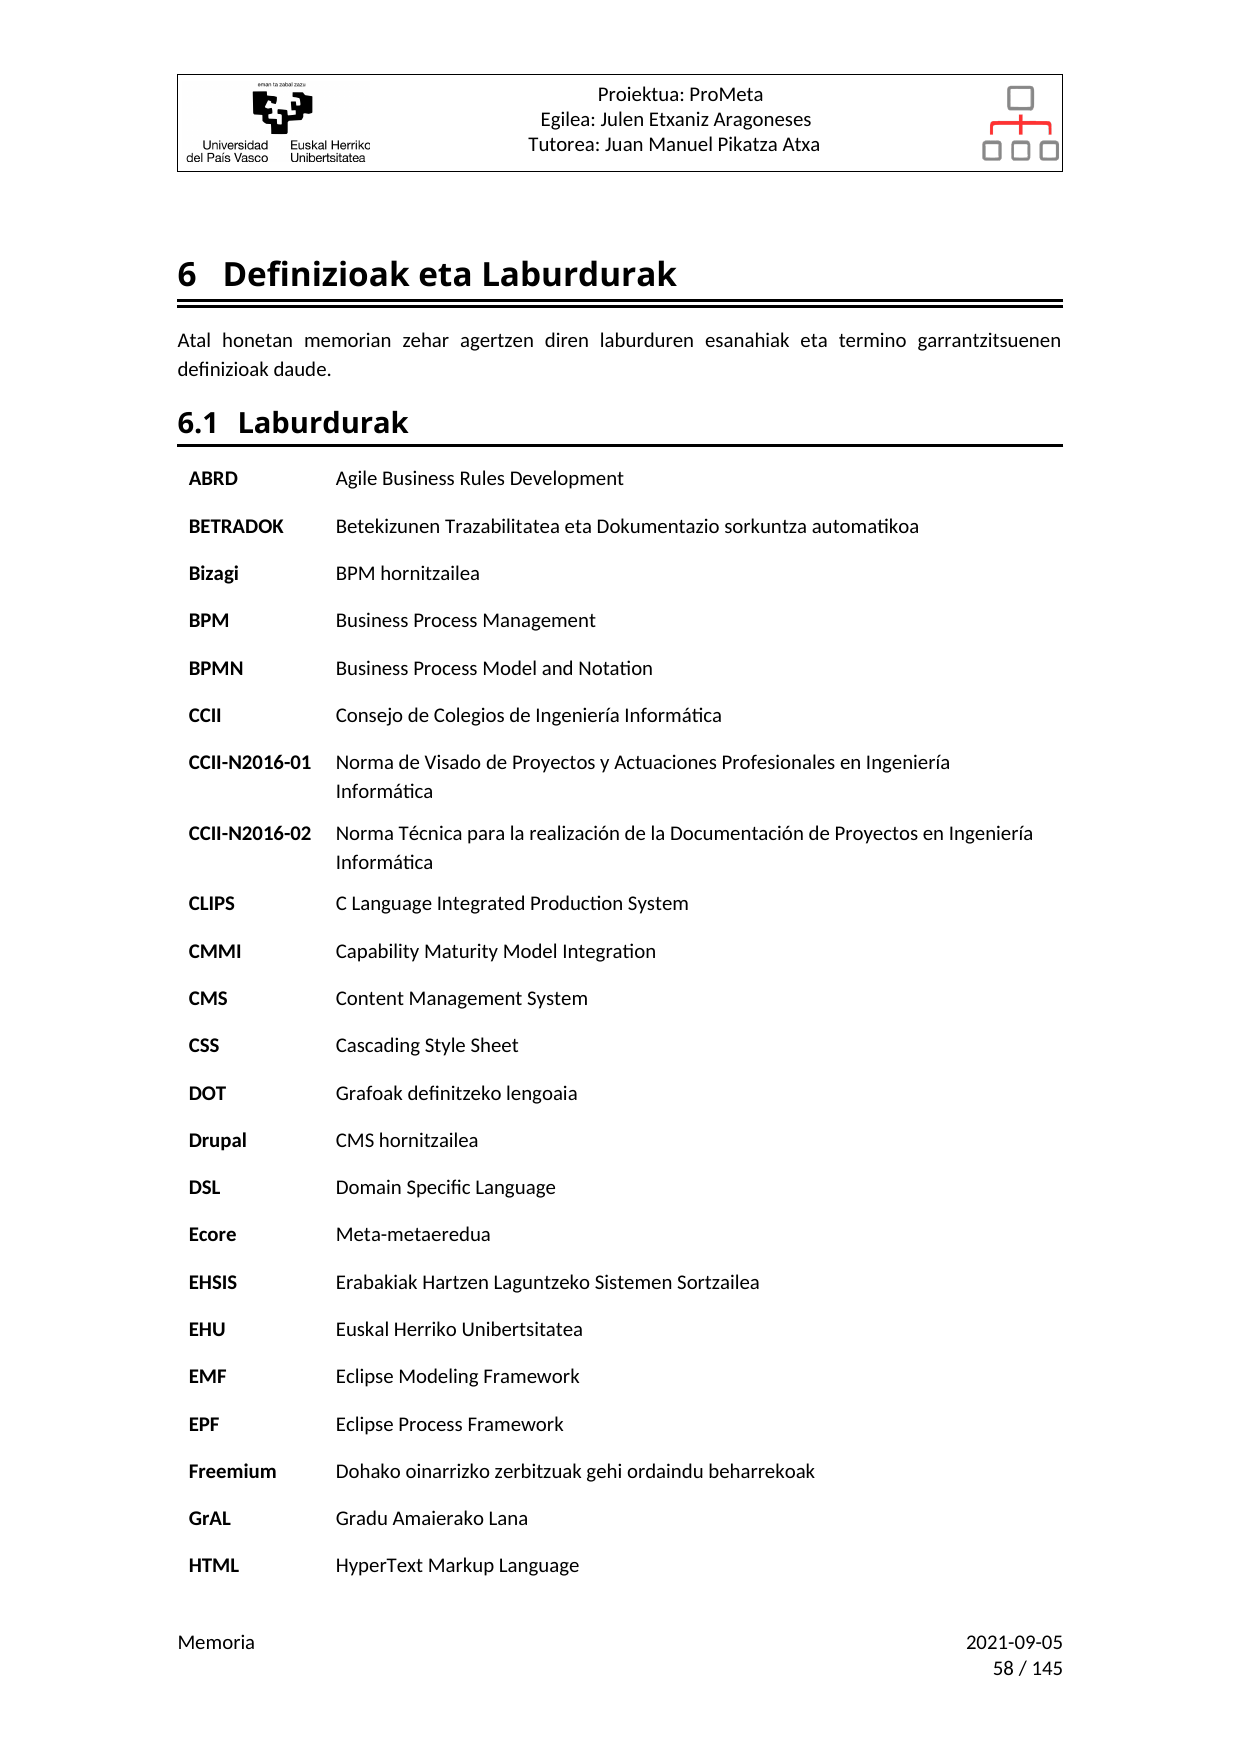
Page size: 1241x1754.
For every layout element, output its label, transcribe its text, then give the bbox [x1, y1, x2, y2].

table_cell BETRADOK [177, 513, 324, 560]
table_cell Dohako oinarrizko zerbitzuak gehi ordaindu beharrekoak [324, 1458, 1062, 1505]
table_cell Cascading Style Sheet [324, 1033, 1062, 1080]
table_header ABRD [177, 466, 324, 513]
table_cell Consejo de Colegios de Ingeniería Informática [324, 702, 1062, 749]
table_cell EPF [177, 1411, 324, 1458]
table_cell Drupal [177, 1127, 324, 1174]
table_cell BPM hornitzailea [324, 560, 1062, 607]
table_cell Capability Maturity Model Integration [324, 938, 1062, 985]
table_cell HyperText Markup Language [324, 1553, 1062, 1600]
table_cell HTML [177, 1553, 324, 1600]
table_cell DOT [177, 1080, 324, 1127]
table_cell Eclipse Process Framework [324, 1411, 1062, 1458]
table_cell DSL [177, 1174, 324, 1222]
table_cell Euskal Herriko Unibertsitatea [324, 1316, 1062, 1363]
table_cell Grafoak definitzeko lengoaia [324, 1080, 1062, 1127]
table_cell CCII [177, 702, 324, 749]
table_cell CCII-N2016-02 [177, 820, 324, 891]
table_cell Business Process Model and Notation [324, 655, 1062, 702]
table_cell GrAL [177, 1505, 324, 1553]
table_cell CLIPS [177, 891, 324, 938]
table_cell EHU [177, 1316, 324, 1363]
table_cell Content Management System [324, 985, 1062, 1032]
table_cell CCII-N2016-01 [177, 749, 324, 820]
table_cell CSS [177, 1033, 324, 1080]
table_cell EMF [177, 1364, 324, 1411]
table_cell Erabakiak Hartzen Laguntzeko Sistemen Sortzailea [324, 1269, 1062, 1316]
table_cell Freemium [177, 1458, 324, 1505]
table_cell Gradu Amaierako Lana [324, 1505, 1062, 1553]
text Atal honetan memorian zehar agertzen diren laburduren esanahiak eta termino garrantzitsuenen definizioak daude. [177, 327, 1063, 382]
subtitle Definizioak eta Laburdurak [177, 251, 1063, 299]
table_cell Betekizunen Trazabilitatea eta Dokumentazio sorkuntza automatikoa [324, 513, 1062, 560]
table_cell Norma Técnica para la realización de la Documentación de Proyectos en Ingeniería Informática [324, 820, 1062, 891]
table_cell Business Process Management [324, 608, 1062, 655]
table_cell BPM [177, 608, 324, 655]
table_cell Bizagi [177, 560, 324, 607]
table_cell Domain Specific Language [324, 1174, 1062, 1222]
subtitle Laburdurak [177, 402, 1063, 444]
table_cell C Language Integrated Production System [324, 891, 1062, 938]
table_cell EHSIS [177, 1269, 324, 1316]
table_cell BPMN [177, 655, 324, 702]
table_cell CMS [177, 985, 324, 1032]
table_cell CMS hornitzailea [324, 1127, 1062, 1174]
table_cell Ecore [177, 1222, 324, 1269]
table_cell Meta-metaeredua [324, 1222, 1062, 1269]
picture [182, 81, 370, 162]
table_cell Eclipse Modeling Framework [324, 1364, 1062, 1411]
picture [978, 80, 1060, 162]
table_cell Norma de Visado de Proyectos y Actuaciones Profesionales en Ingeniería Informática [324, 749, 1062, 820]
table_header Agile Business Rules Development [324, 466, 1062, 513]
table_cell CMMI [177, 938, 324, 985]
